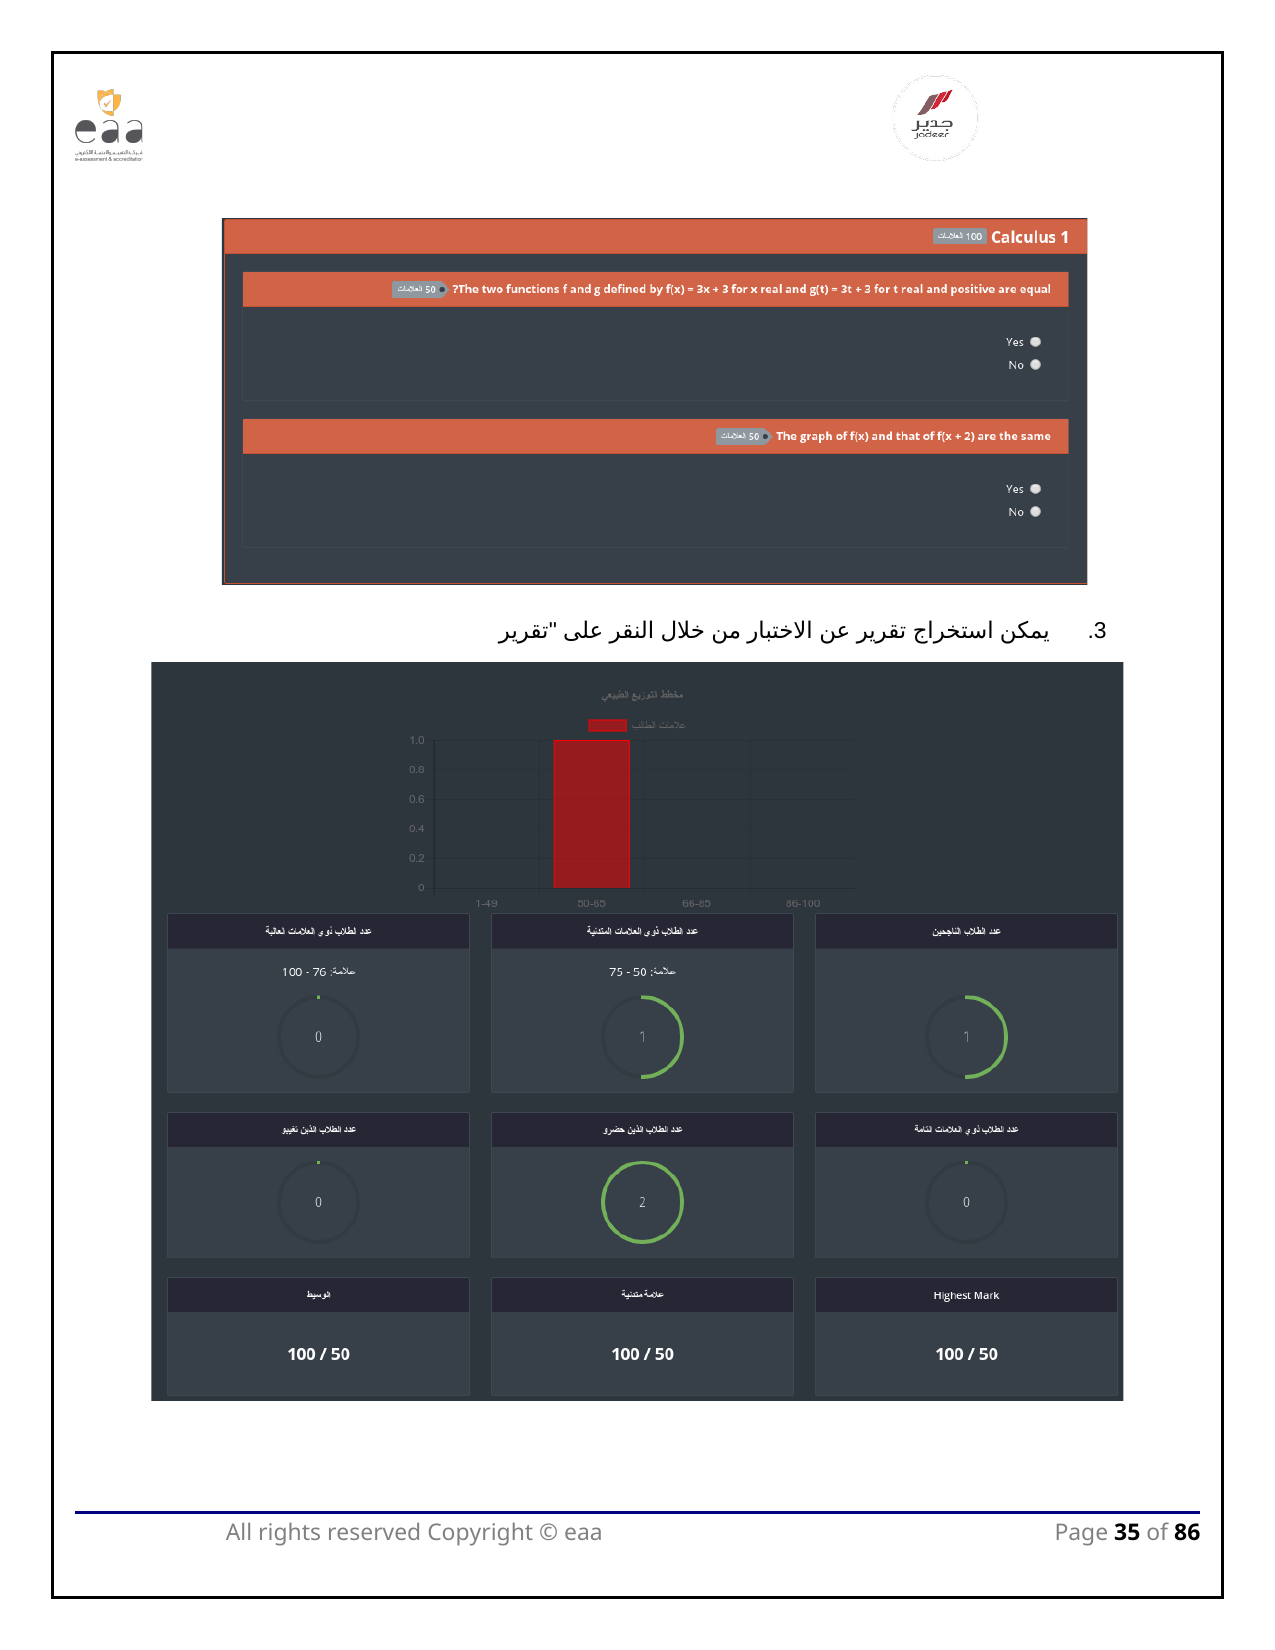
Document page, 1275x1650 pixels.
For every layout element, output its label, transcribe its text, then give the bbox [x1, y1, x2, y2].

picture [892, 75, 979, 161]
picture [221, 218, 1088, 585]
list يمكن استخراج تقرير عن الاختبار من خلال النقر على "تقرير [75, 617, 1125, 644]
picture [151, 662, 1124, 1401]
picture [75, 89, 143, 161]
